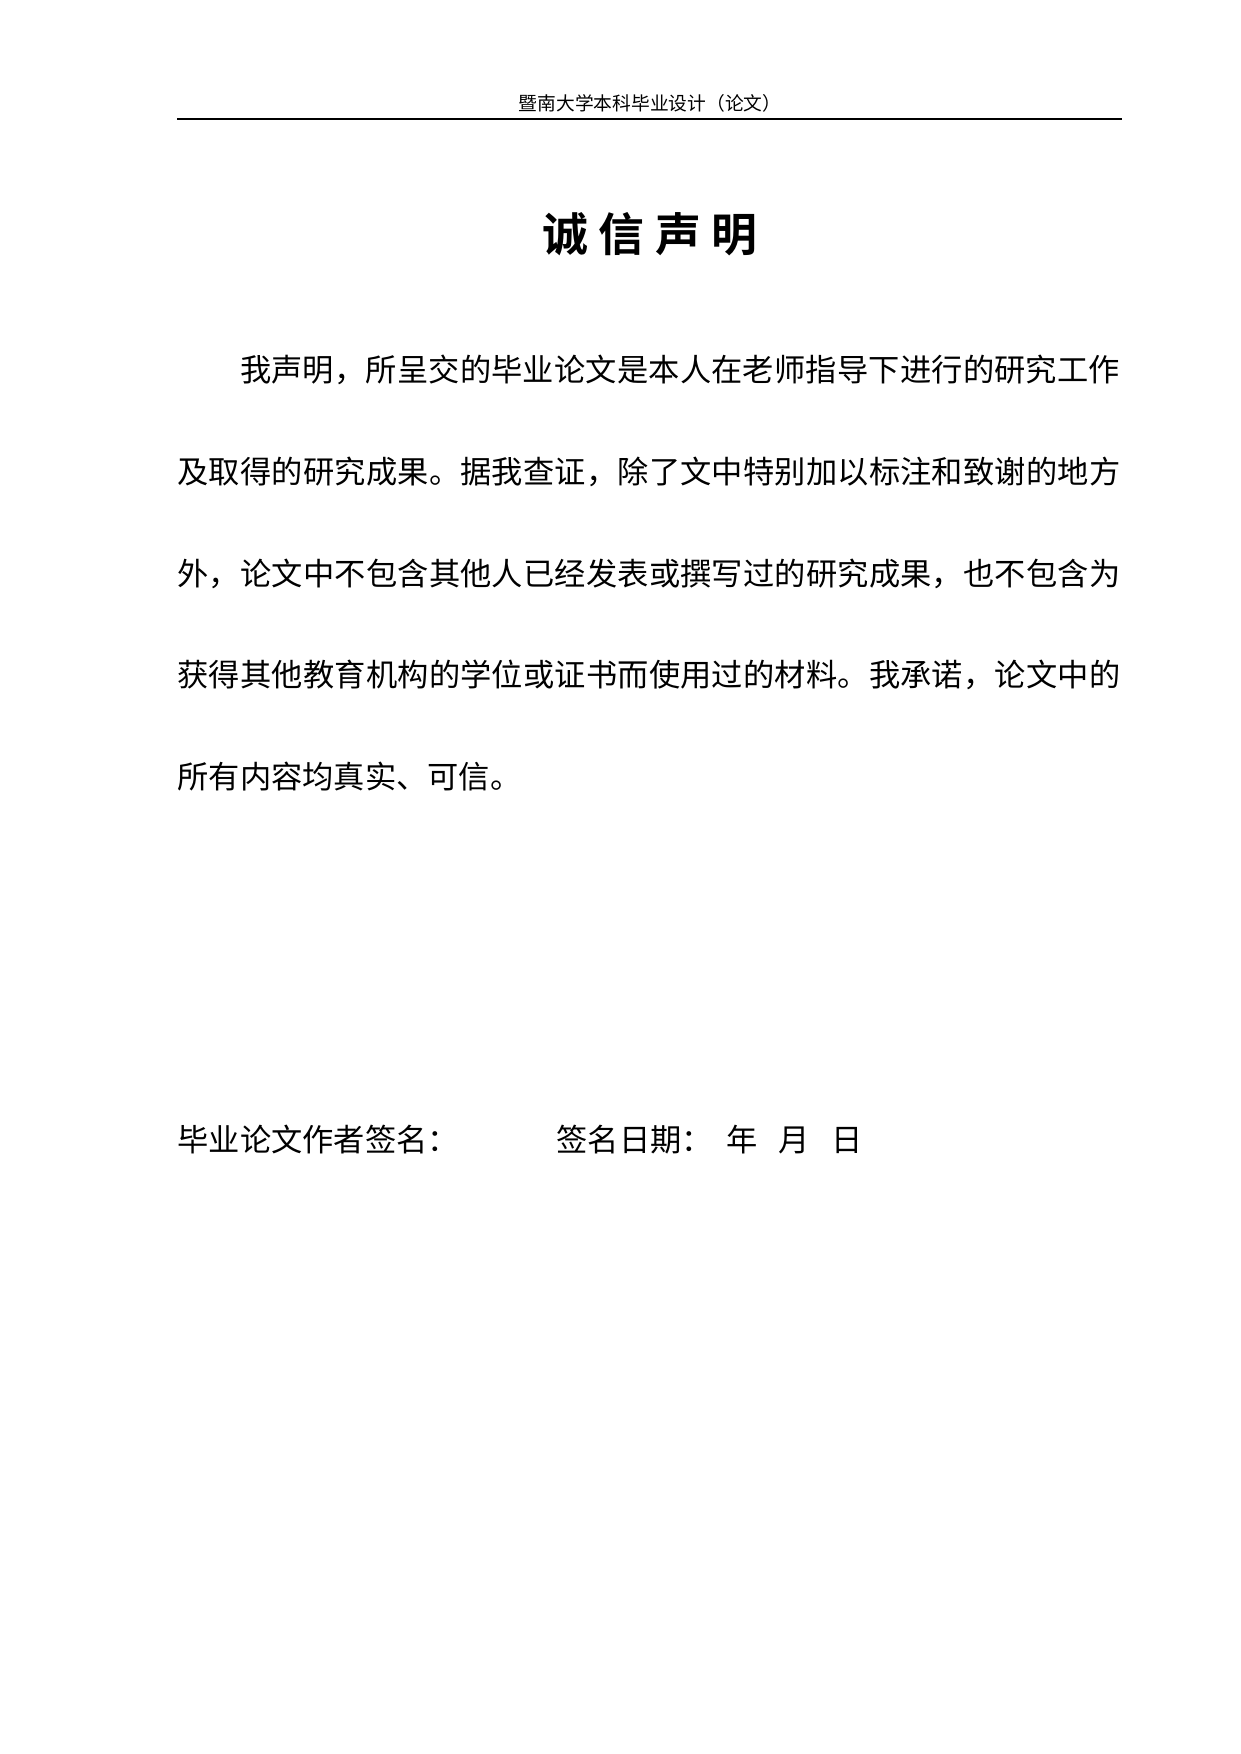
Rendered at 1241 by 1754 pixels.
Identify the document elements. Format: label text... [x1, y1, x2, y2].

text 我声明，所呈交的毕业论文是本人在老师指导下进行的研究工作及取得的研究成果。据我查证，除了文中特别加以标注和致谢的地方外，论文中不包含其他人已经发表或撰写过的研究成果，也不包含为获得其他教育机构的学位或证书而使用过的材料。我承诺，论文中的所有内容均真实、可信。 [177, 334, 1122, 809]
text 毕业论文作者签名： 签名日期： 年 月 日 [177, 1103, 1122, 1171]
text 诚 信 声 明 [177, 198, 1122, 266]
